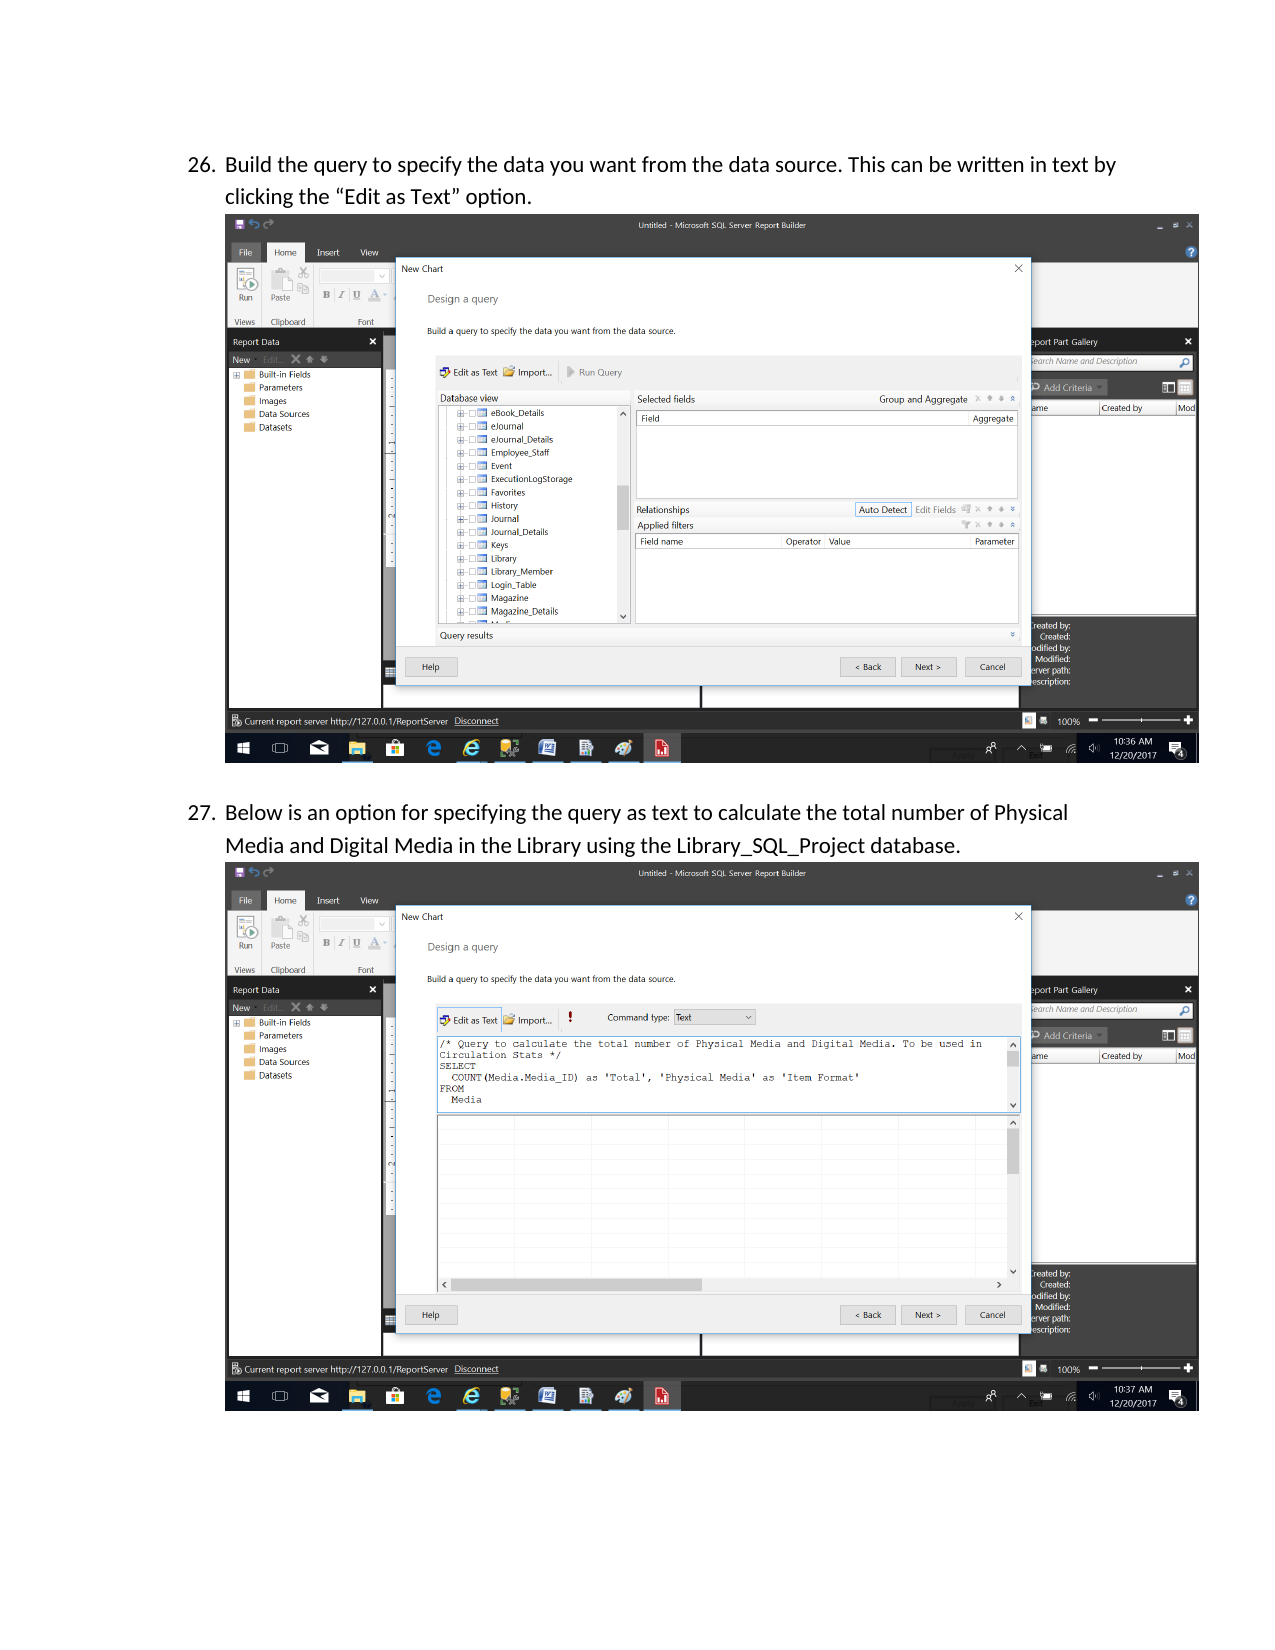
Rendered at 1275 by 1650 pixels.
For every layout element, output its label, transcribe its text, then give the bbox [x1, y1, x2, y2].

picture [225, 214, 1199, 763]
picture [225, 862, 1199, 1411]
